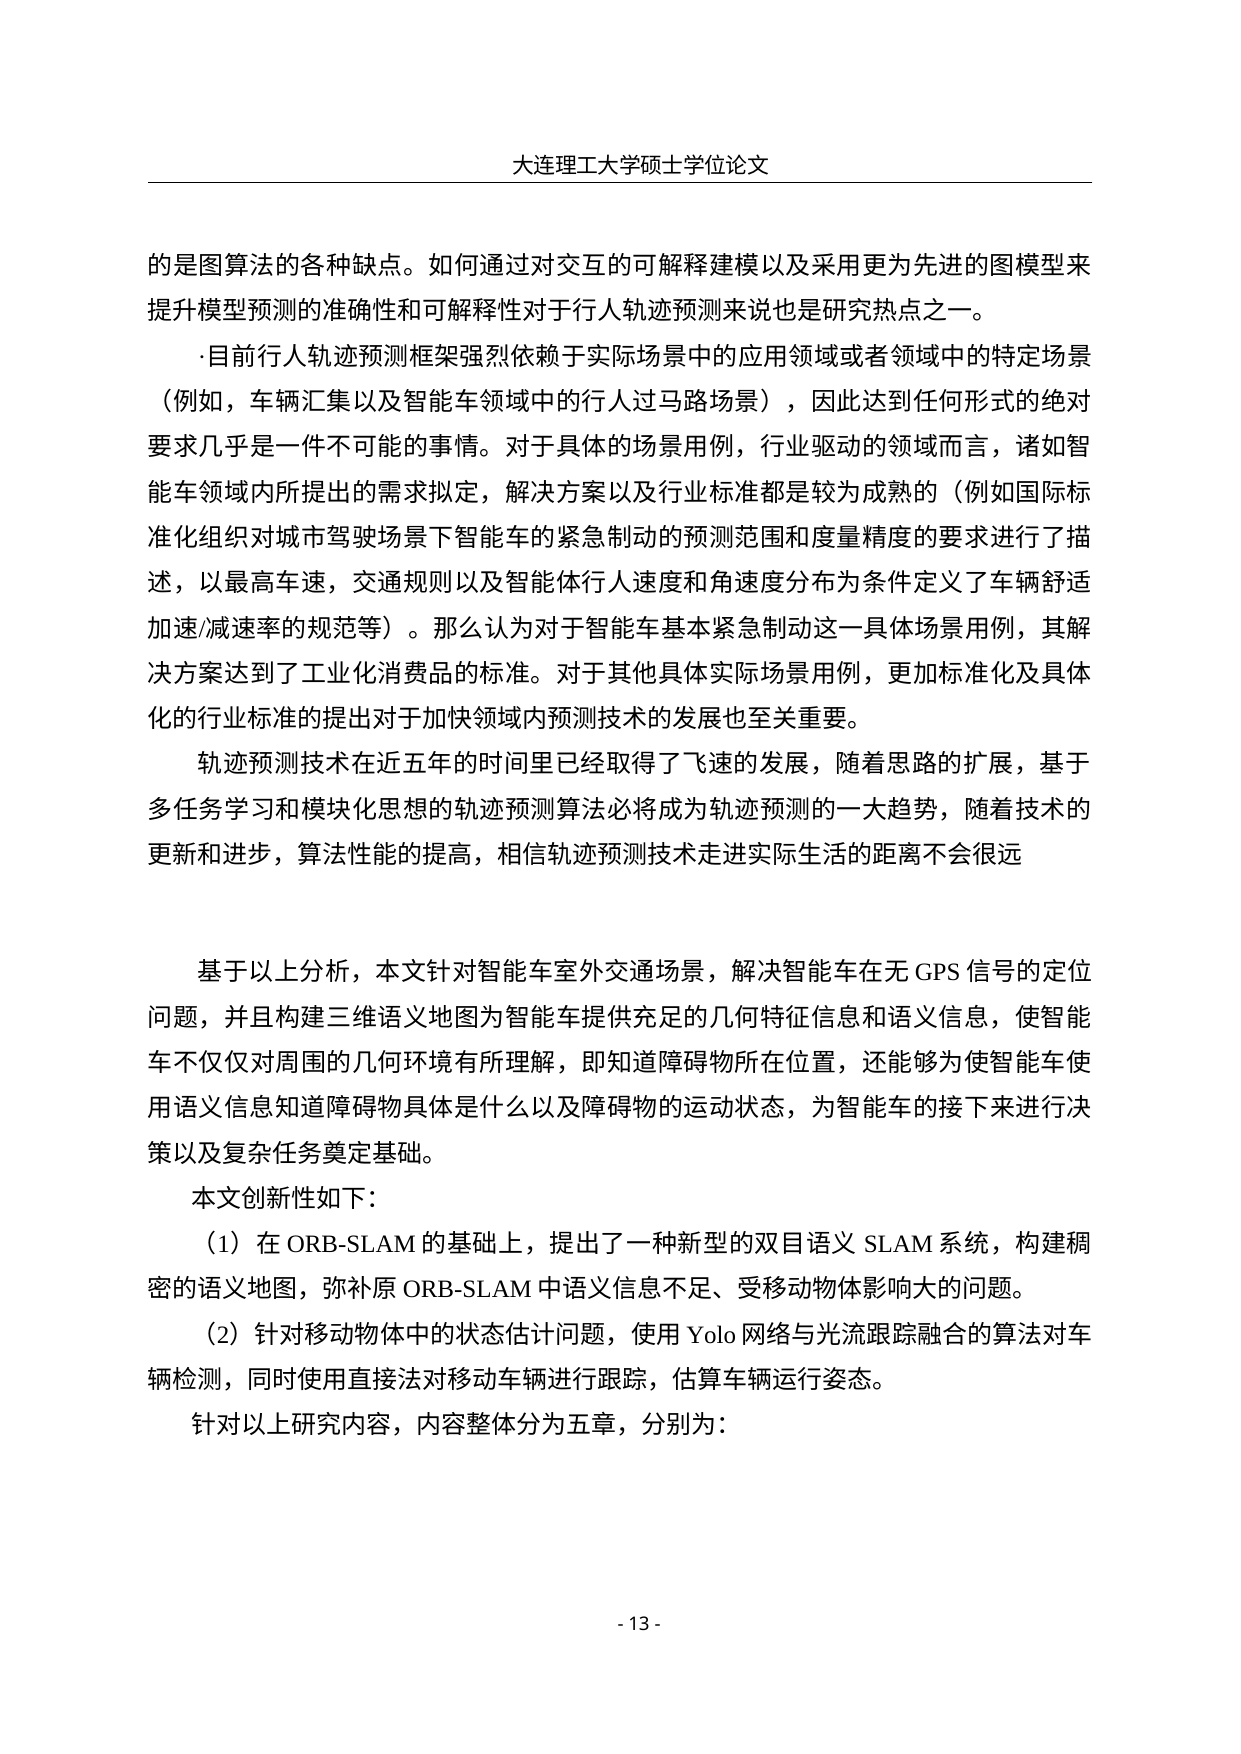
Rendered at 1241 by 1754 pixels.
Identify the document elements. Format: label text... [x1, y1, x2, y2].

text （2）针对移动物体中的状态估计问题，使用Yolo网络与光流跟踪融合的算法对车辆检测，同时使用直接法对移动车辆进行跟踪，估算车辆运行姿态。 针对以上研究内容，内容整体分为五章，分别为： [148, 1314, 1092, 1441]
text 基于以上分析，本文针对智能车室外交通场景，解决智能车在无GPS信号的定位问题，并且构建三维语义地图为智能车提供充足的几何特征信息和语义信息，使智能车不仅仅对周围的几何环境有所理解，即知道障碍物所在位置，还能够为使智能车使用语义信息知道障碍物具体是什么以及障碍物的运动状态，为智能车的接下来进行决策以及复杂任务奠定基础。 [148, 952, 1092, 1169]
text 轨迹预测技术在近五年的时间里已经取得了飞速的发展，随着思路的扩展，基于多任务学习和模块化思想的轨迹预测算法必将成为轨迹预测的一大趋势，随着技术的更新和进步，算法性能的提高，相信轨迹预测技术走进实际生活的距离不会很远 [148, 744, 1092, 871]
text （1）在ORB-SLAM的基础上，提出了一种新型的双目语义SLAM系统，构建稠密的语义地图，弥补原ORB-SLAM中语义信息不足、受移动物体影响大的问题。 [148, 1224, 1092, 1305]
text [148, 246, 1092, 327]
text ·目前行人轨迹预测框架强烈依赖于实际场景中的应用领域或者领域中的特定场景（例如，车辆汇集以及智能车领域中的行人过马路场景），因此达到任何形式的绝对要求几乎是一件不可能的事情。对于具体的场景用例，行业驱动的领域而言，诸如智能车领域内所提出的需求拟定，解决方案以及行业标准都是较为成熟的（例如国际标准化组织对城市驾驶场景下智能车的紧急制动的预测范围和度量精度的要求进行了描述，以最高车速，交通规则以及智能体行人速度和角速度分布为条件定义了车辆舒适加速/减速率的规范等）。那么认为对于智能车基本紧急制动这一具体场景用例，其解决方案达到了工业化消费品的标准。对于其他具体实际场景用例，更加标准化及具体化的行业标准的提出对于加快领域内预测技术的发展也至关重要。 [148, 336, 1092, 735]
text 本文创新性如下： [148, 1178, 1092, 1214]
